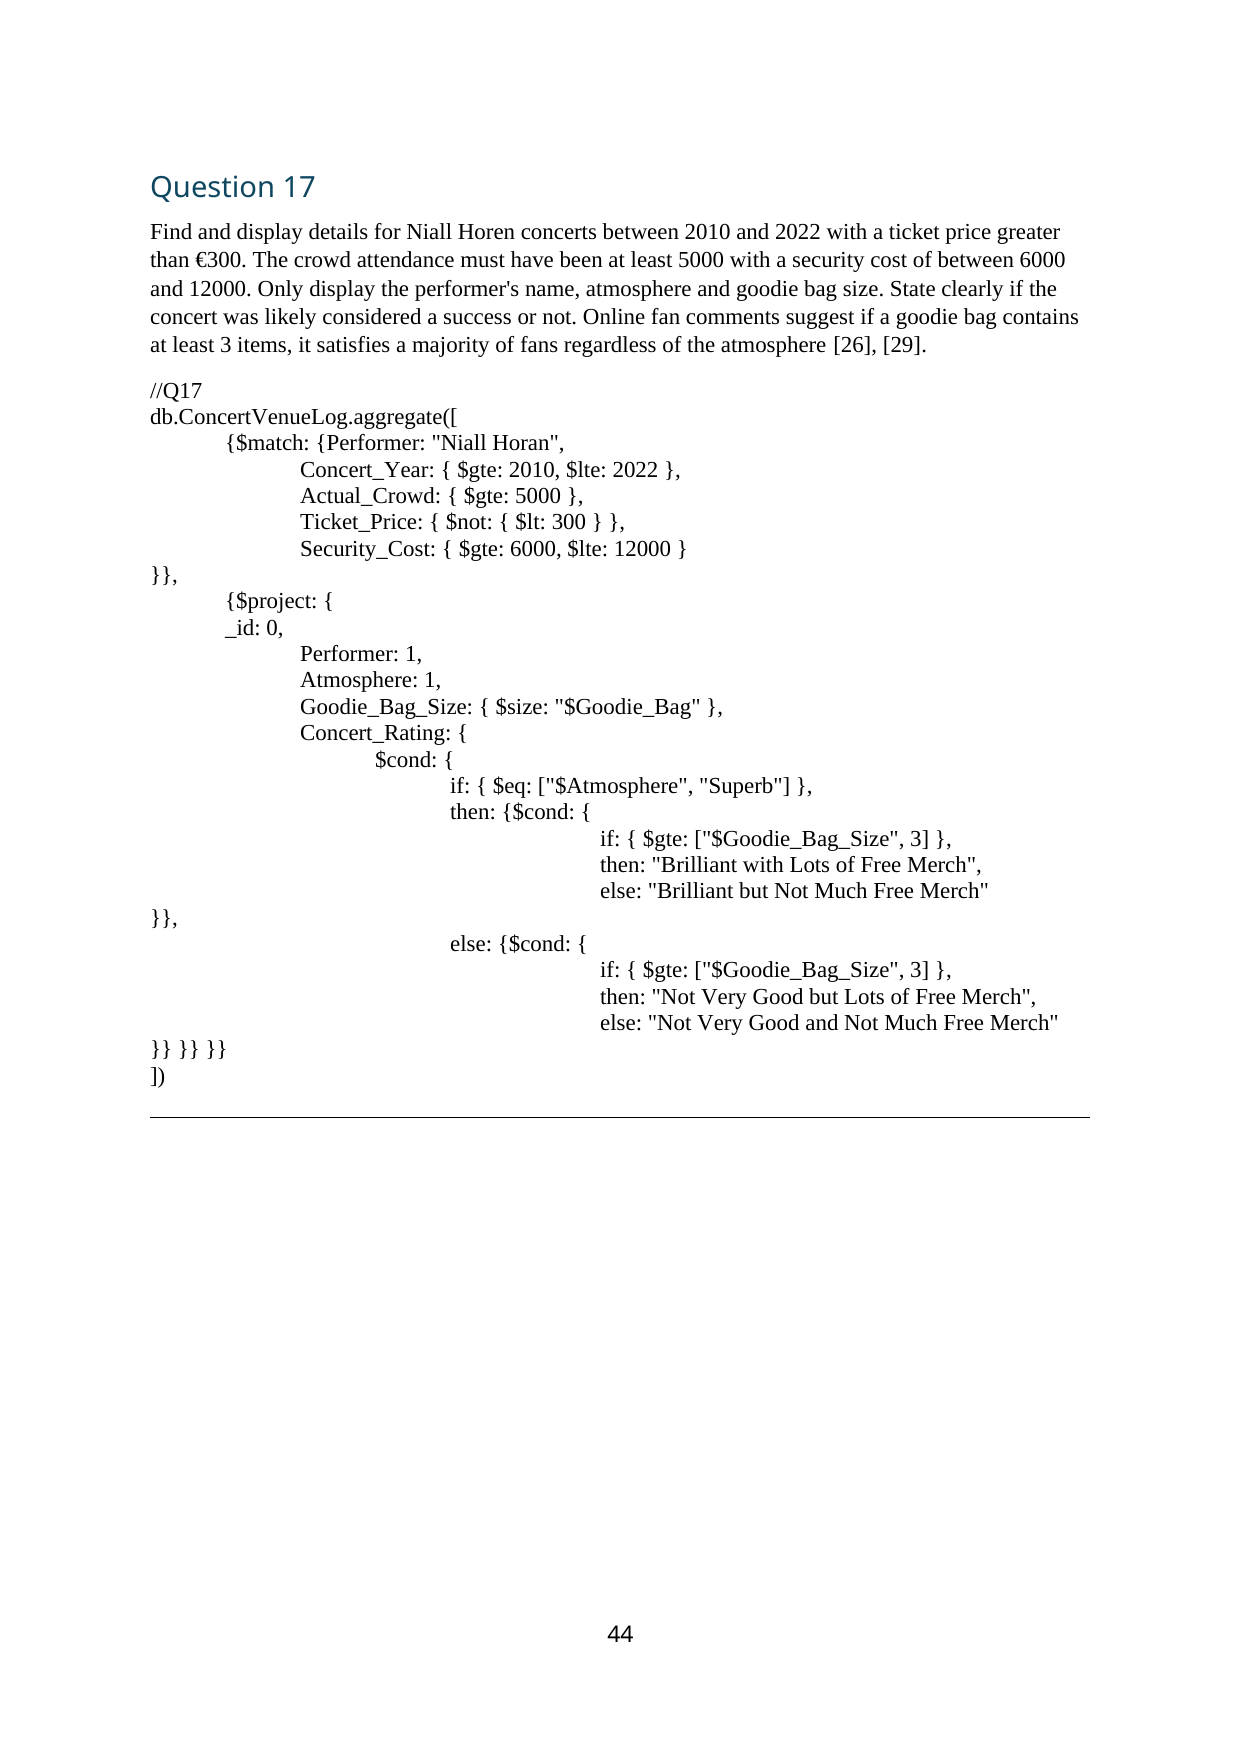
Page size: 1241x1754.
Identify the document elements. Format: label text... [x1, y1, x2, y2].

text Find and display details for Niall Horen concerts between 2010 and 2022 with a ticket price greater than €300. The crowd attendance must have been at least 5000 with a security cost of between 6000 and 12000. Only display the performer's name, atmosphere and goodie bag size. State clearly if the concert was likely considered a success or not. Online fan comments suggest if a goodie bag contains at least 3 items, it satisfies a majority of fans regardless of the atmosphere [26], [29]. [150, 218, 1090, 358]
text then: {$cond: { [375, 798, 1090, 825]
subtitle Question 17 [150, 167, 1090, 206]
text //Q17 [150, 377, 1090, 403]
text db.ConcertVenueLog.aggregate([ [150, 403, 1090, 429]
text ]) [150, 1062, 1090, 1088]
text {$match: {Performer: "Niall Horan", [150, 429, 1090, 456]
text if: { $gte: ["$Goodie_Bag_Size", 3] }, [525, 825, 1090, 851]
text then: "Brilliant with Lots of Free Merch", [525, 851, 1090, 877]
text if: { $gte: ["$Goodie_Bag_Size", 3] }, [525, 956, 1090, 983]
text }}, [150, 904, 1090, 930]
text Actual_Crowd: { $gte: 5000 }, [300, 482, 1090, 508]
text then: "Not Very Good but Lots of Free Merch", [600, 983, 1090, 1009]
text $cond: { [375, 746, 1090, 772]
text else: "Brilliant but Not Much Free Merch" [525, 877, 1090, 904]
text Concert_Rating: { [300, 719, 1090, 746]
text else: {$cond: { [450, 930, 1090, 956]
text {$project: { [150, 587, 1090, 614]
text }} }} }} [150, 1036, 1090, 1062]
text Ticket_Price: { $not: { $lt: 300 } }, [300, 508, 1090, 535]
text _id: 0, [225, 614, 1090, 640]
text Performer: 1, [300, 640, 1090, 667]
text Atmosphere: 1, [300, 667, 1090, 693]
text Concert_Year: { $gte: 2010, $lte: 2022 }, [300, 456, 1090, 482]
text }}, [150, 561, 1090, 587]
text Security_Cost: { $gte: 6000, $lte: 12000 } [300, 535, 1090, 561]
text else: "Not Very Good and Not Much Free Merch" [525, 1009, 1090, 1036]
text Goodie_Bag_Size: { $size: "$Goodie_Bag" }, [300, 693, 1090, 719]
text if: { $eq: ["$Atmosphere", "Superb"] }, [450, 772, 1090, 798]
